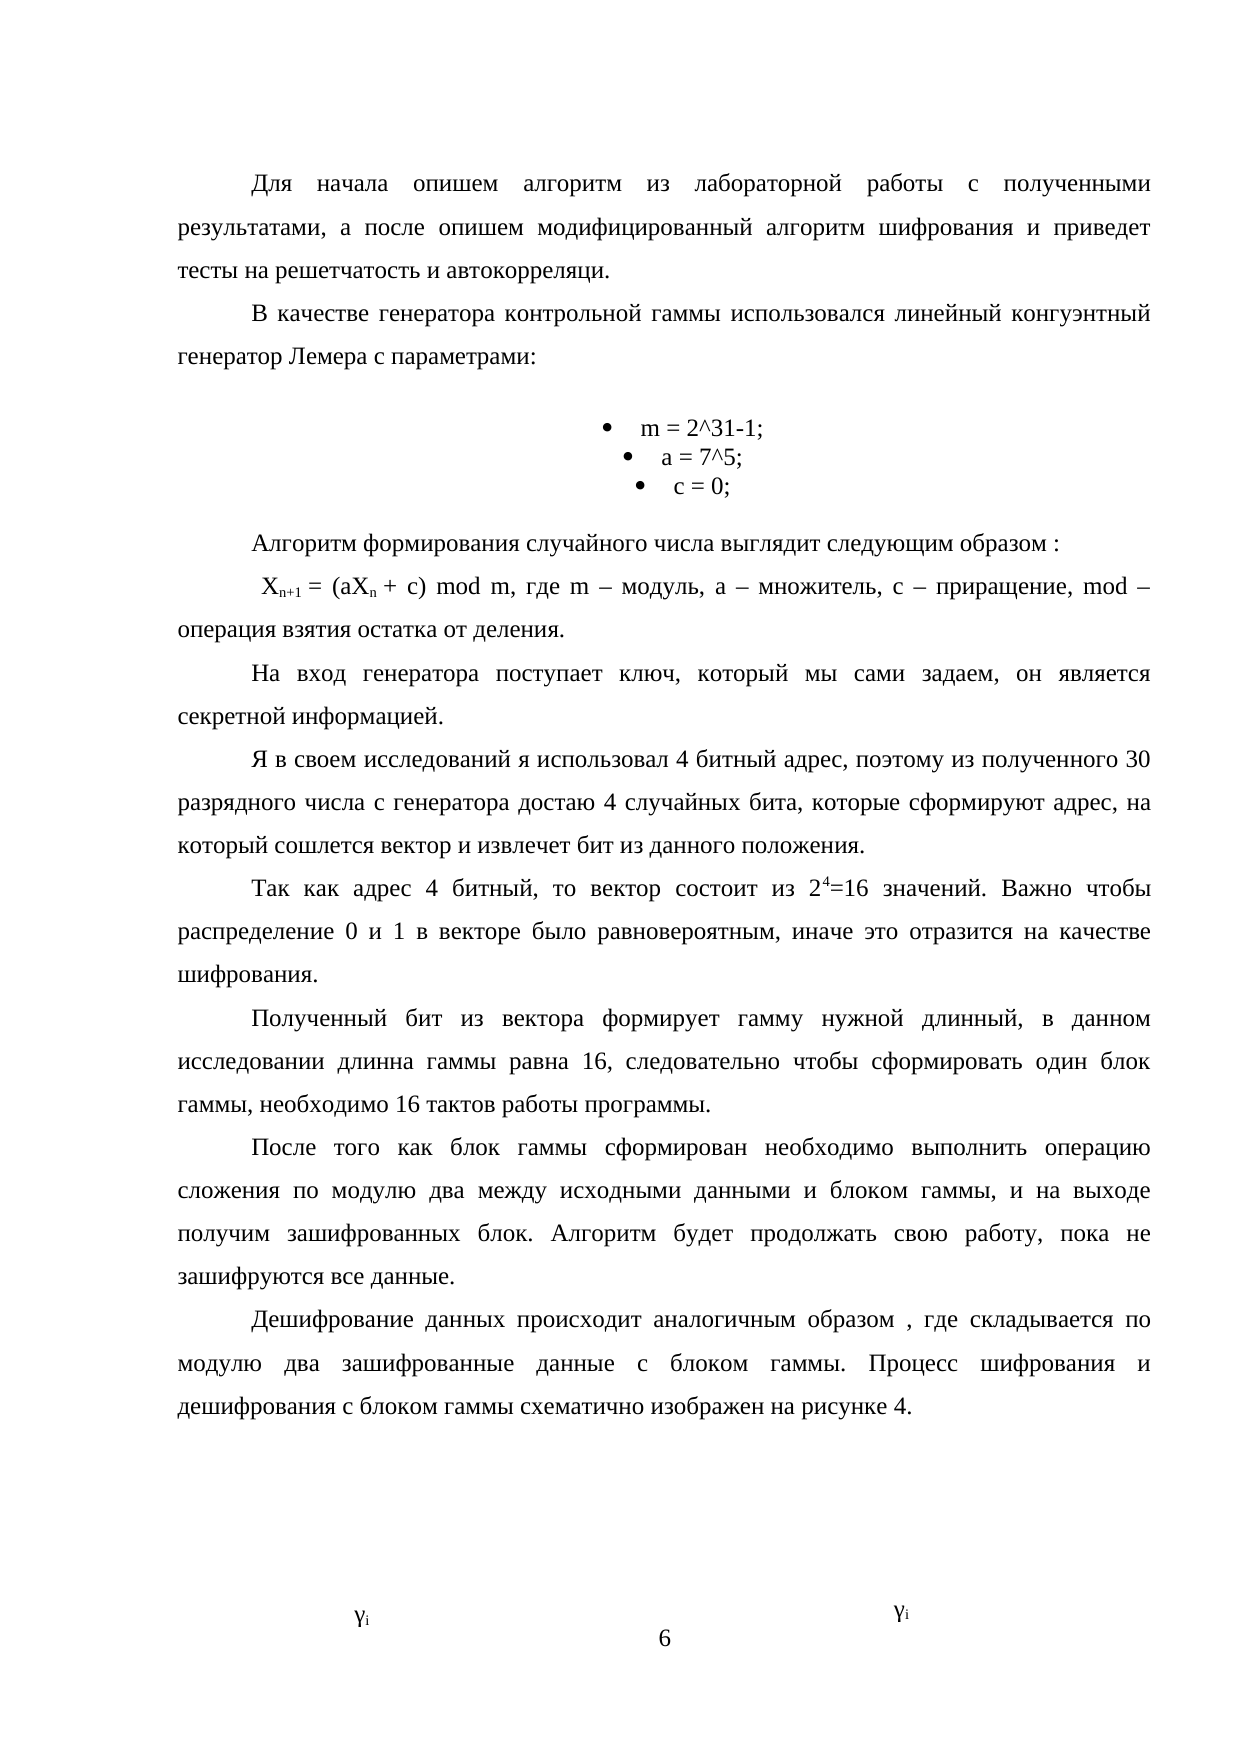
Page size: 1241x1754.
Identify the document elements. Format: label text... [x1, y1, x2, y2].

list На вход генератора поступает ключ, который мы сами задаем, он является секретной информацией. [177, 658, 1152, 729]
list После того как блок гаммы сформирован необходимо выполнить операцию сложения по модулю два между исходными данными и блоком гаммы, и на выходе получим зашифрованных блок. Алгоритм будет продолжать свою работу, пока не зашифруются все данные. [177, 1132, 1152, 1290]
list Алгоритм формирования случайного числа выглядит следующим образом : [177, 528, 1152, 557]
list Дешифрование данных происходит аналогичным образом , где складывается по модулю два зашифрованные данные с блоком гаммы. Процесс шифрования и дешифрования с блоком гаммы схематично изображен на рисунке 4. [177, 1304, 1152, 1419]
list Так как адрес 4 битный, то вектор состоит из 24=16 значений. Важно чтобы распределение 0 и 1 в векторе было равновероятным, иначе это отразится на качестве шифрования. [177, 873, 1152, 988]
list c = 0; [215, 471, 1152, 499]
list Xn+1 = (aXn + c) mod m, где m – модуль, a – множитель, c – приращение, mod – операция взятия остатка от деления. [177, 571, 1152, 643]
list Полученный бит из вектора формирует гамму нужной длинный, в данном исследовании длинна гаммы равна 16, следовательно чтобы сформировать один блок гаммы, необходимо 16 тактов работы программы. [177, 1003, 1152, 1118]
list m = 2^31-1; [215, 413, 1152, 442]
text В качестве генератора контрольной гаммы использовался линейный конгуэнтный генератор Лемера с параметрами: [177, 298, 1152, 370]
list Я в своем исследований я использовал 4 битный адрес, поэтому из полученного 30 разрядного числа с генератора достаю 4 случайных бита, которые сформируют адрес, на который сошлется вектор и извлечет бит из данного положения. [177, 744, 1152, 859]
list a = 7^5; [215, 442, 1152, 471]
list Для начала опишем алгоритм из лабораторной работы с полученными результатами, а после опишем модифицированный алгоритм шифрования и приведет тесты на решетчатость и автокорреляци. [177, 168, 1152, 283]
